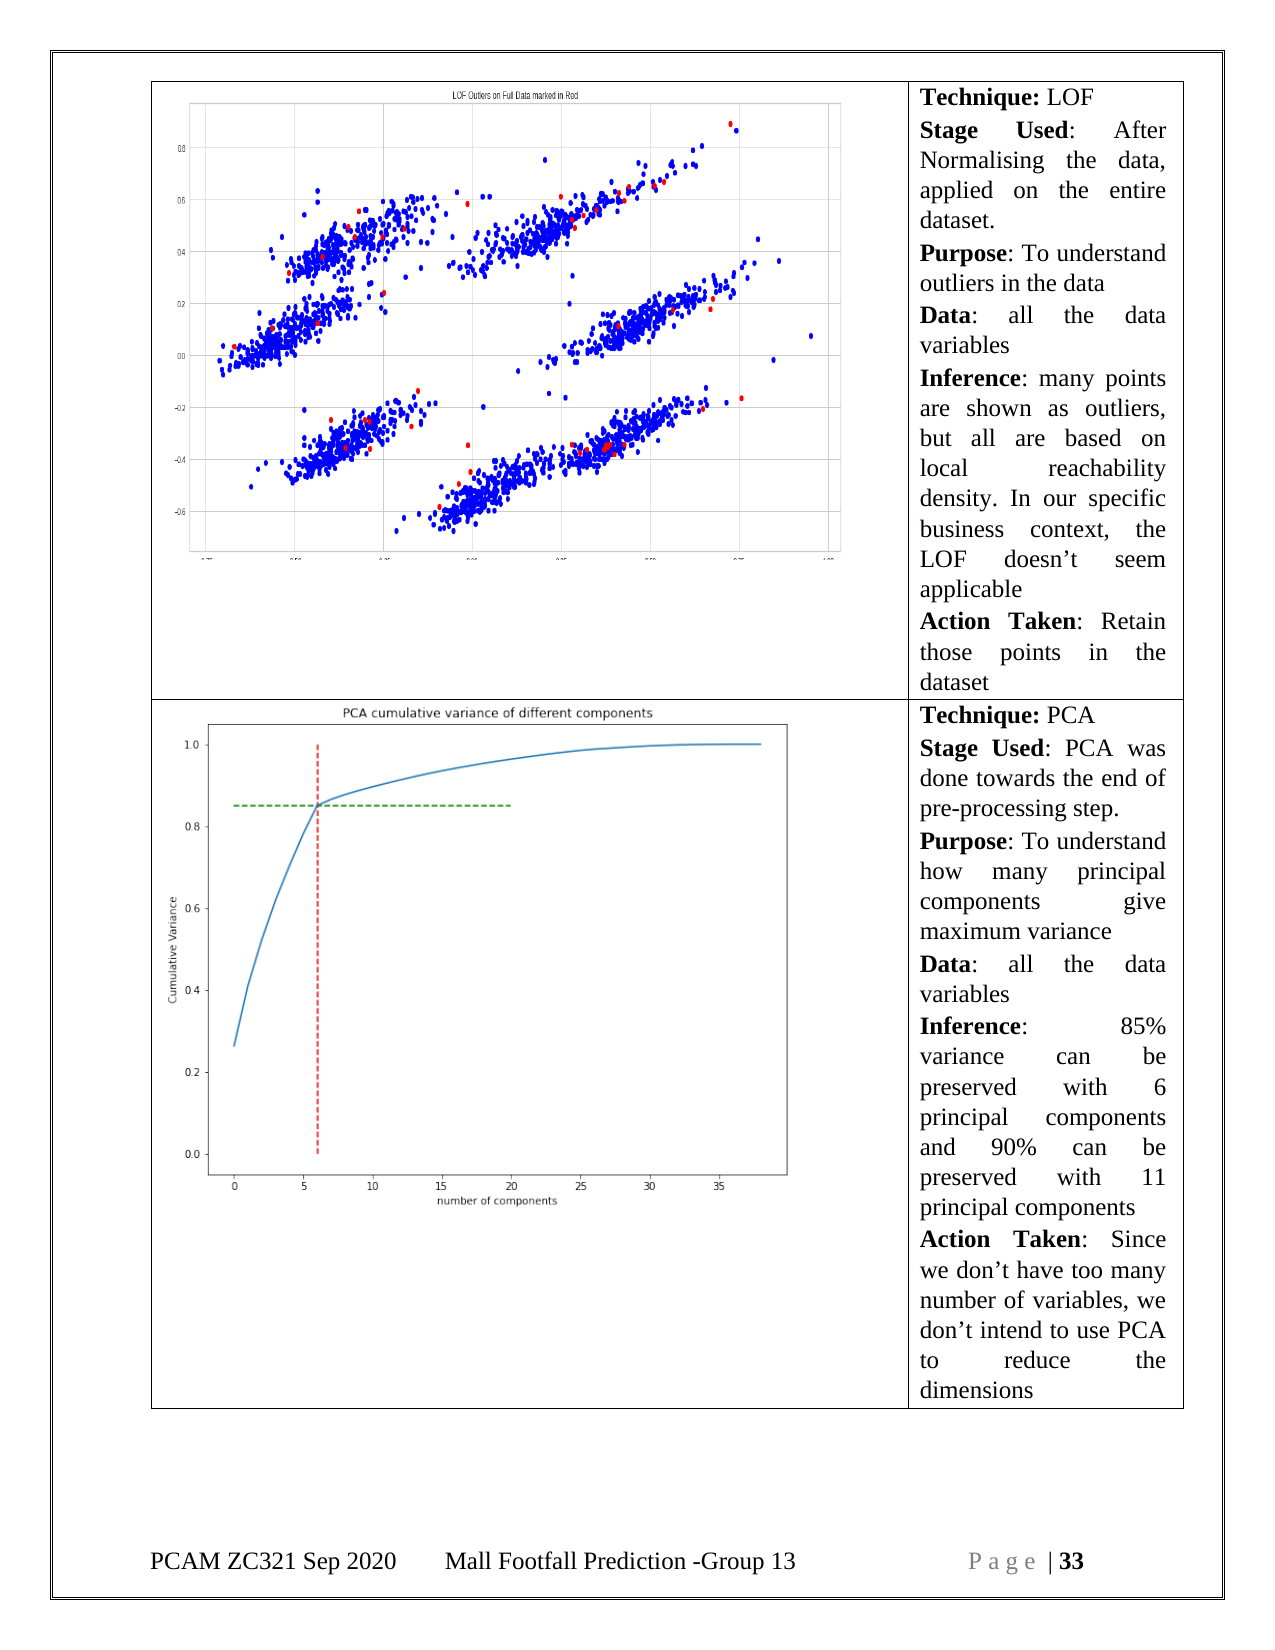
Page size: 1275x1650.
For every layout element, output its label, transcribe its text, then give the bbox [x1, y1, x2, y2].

table_cell Technique: PCA Stage Used: PCA was done towards the end of pre-processing step. Purpose: To understand how many principal components give maximum variance Data: all the data variables Inference: 85% variance can be preserved with 6 principal components and 90% can be preserved with 11 principal components Action Taken: Since we don’t have too many number of variables, we don’t intend to use PCA to reduce the dimensions [909, 700, 1183, 1408]
table_cell Technique: LOF Stage Used: After Normalising the data, applied on the entire dataset. Purpose: To understand outliers in the data Data: all the data variables Inference: many points are shown as outliers, but all are based on local reachability density. In our specific business context, the LOF doesn’t seem applicable Action Taken: Retain those points in the dataset [909, 82, 1183, 699]
table_cell [152, 82, 908, 699]
picture [162, 700, 794, 1214]
picture [162, 82, 857, 560]
table_cell [152, 700, 908, 1408]
